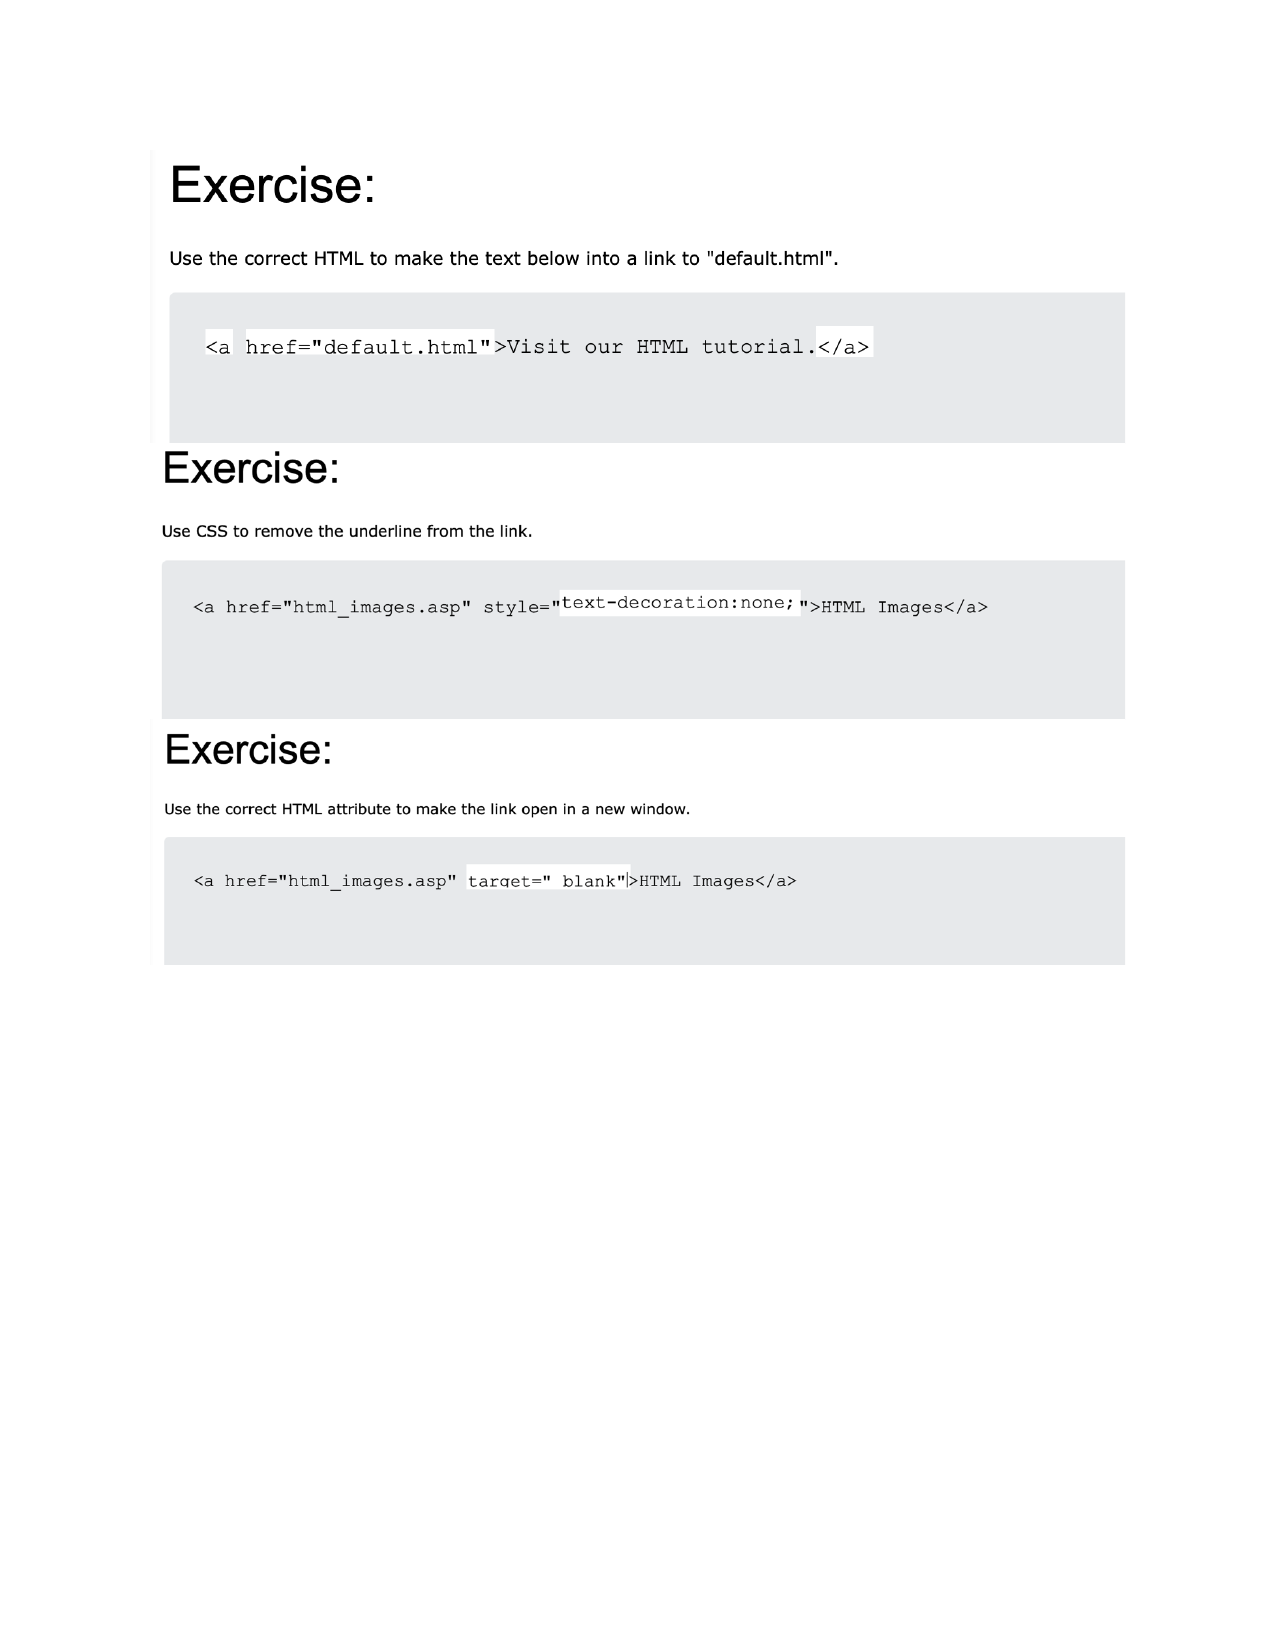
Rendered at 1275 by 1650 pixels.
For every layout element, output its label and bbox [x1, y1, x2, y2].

picture [150, 150, 1125, 965]
